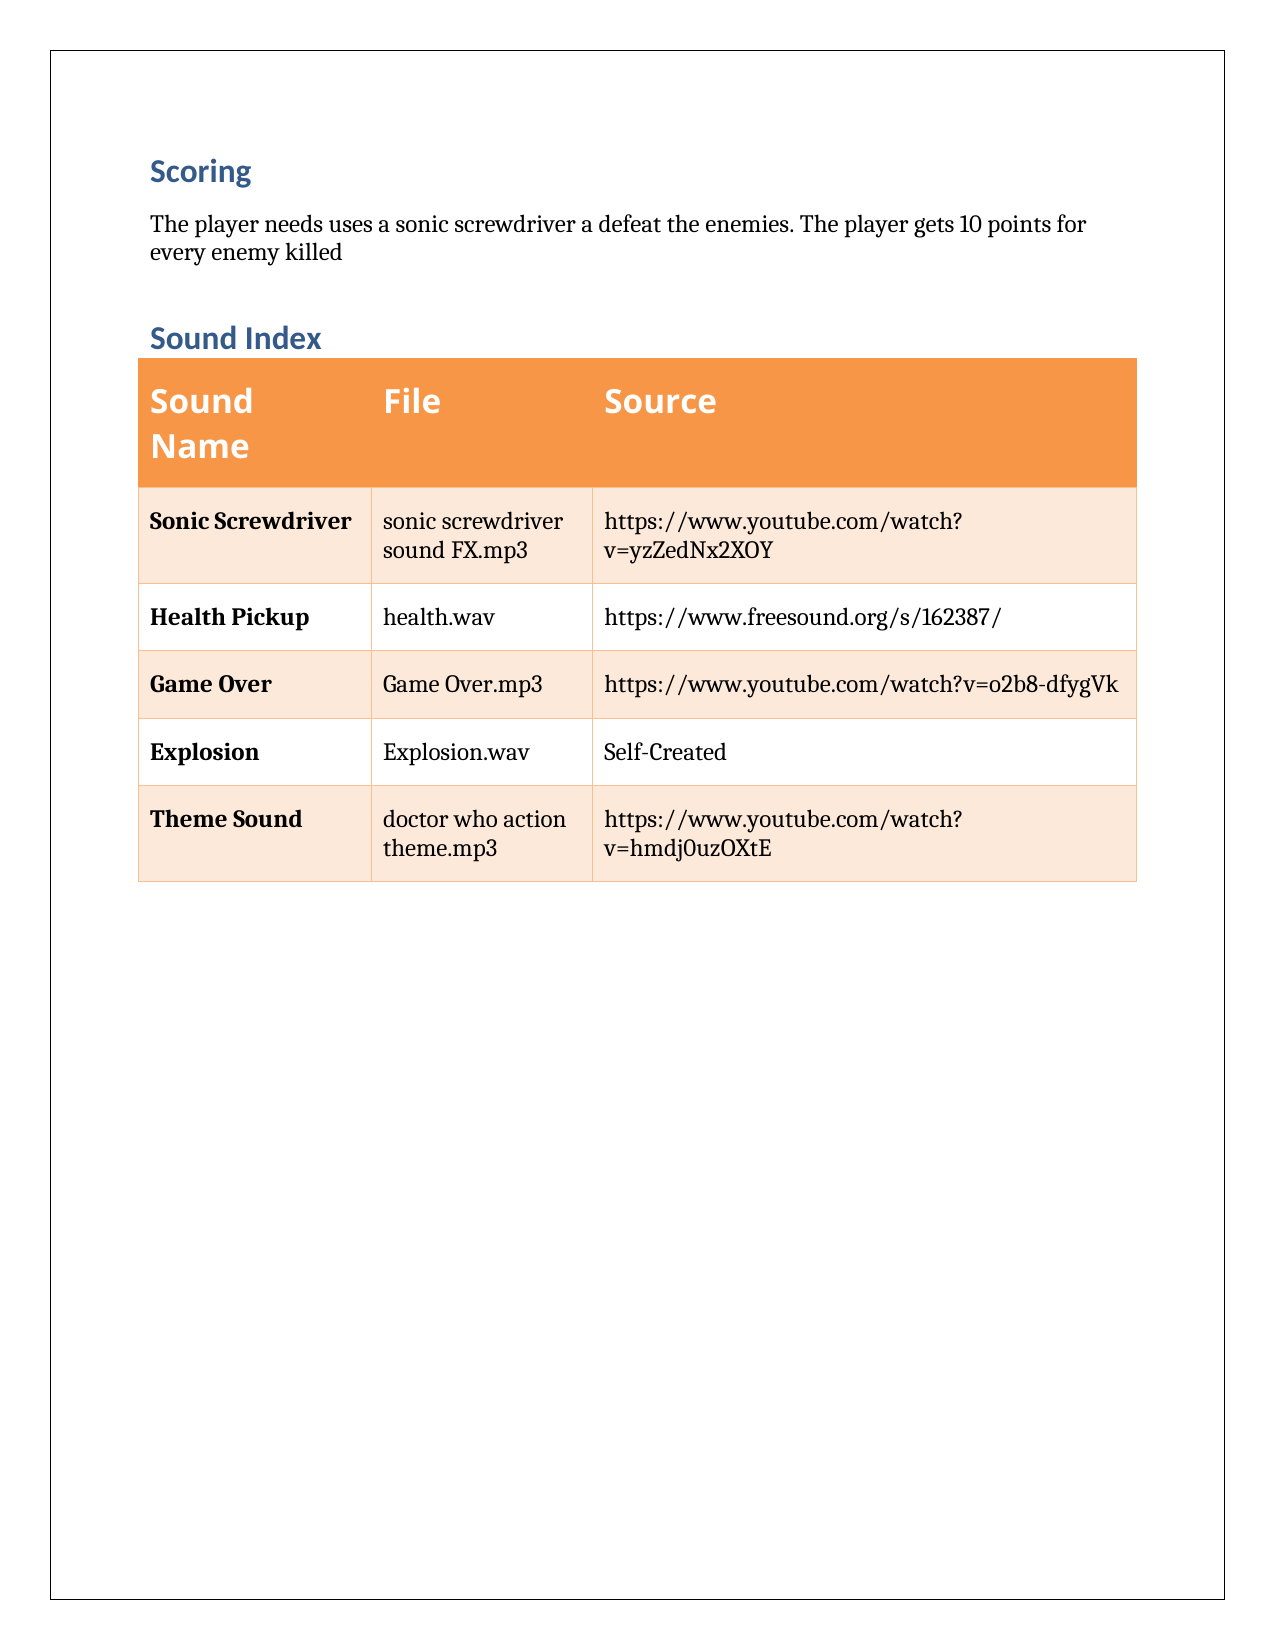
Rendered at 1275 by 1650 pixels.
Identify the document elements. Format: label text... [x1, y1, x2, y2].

subtitle Sound Index [150, 317, 1125, 358]
table_cell Health Pickup [139, 584, 371, 650]
table_cell https://www.freesound.org/s/162387/ [593, 584, 1136, 650]
table_cell https://www.youtube.com/watch?v=hmdj0uzOXtE [593, 786, 1136, 881]
table_cell https://www.youtube.com/watch?v=o2b8-dfygVk [593, 651, 1136, 718]
table_cell https://www.youtube.com/watch?v=yzZedNx2XOY [593, 488, 1136, 583]
table_cell sonic screwdriver sound FX.mp3 [372, 488, 592, 583]
table_cell health.wav [372, 584, 592, 650]
table_header Source [593, 359, 1136, 487]
table_header Sound Name [139, 359, 371, 487]
text The player needs uses a sonic screwdriver a defeat the enemies. The player gets 10 points for every enemy killed [150, 209, 1125, 267]
table_cell Sonic Screwdriver [139, 488, 371, 583]
table_cell Self-Created [593, 719, 1136, 785]
table_cell Explosion.wav [372, 719, 592, 785]
table_header File [372, 359, 592, 487]
subtitle Scoring [150, 150, 1125, 191]
table_cell Explosion [139, 719, 371, 785]
table_cell doctor who action theme.mp3 [372, 786, 592, 881]
table_cell Game Over [139, 651, 371, 718]
table_cell Game Over.mp3 [372, 651, 592, 718]
table_cell Theme Sound [139, 786, 371, 881]
